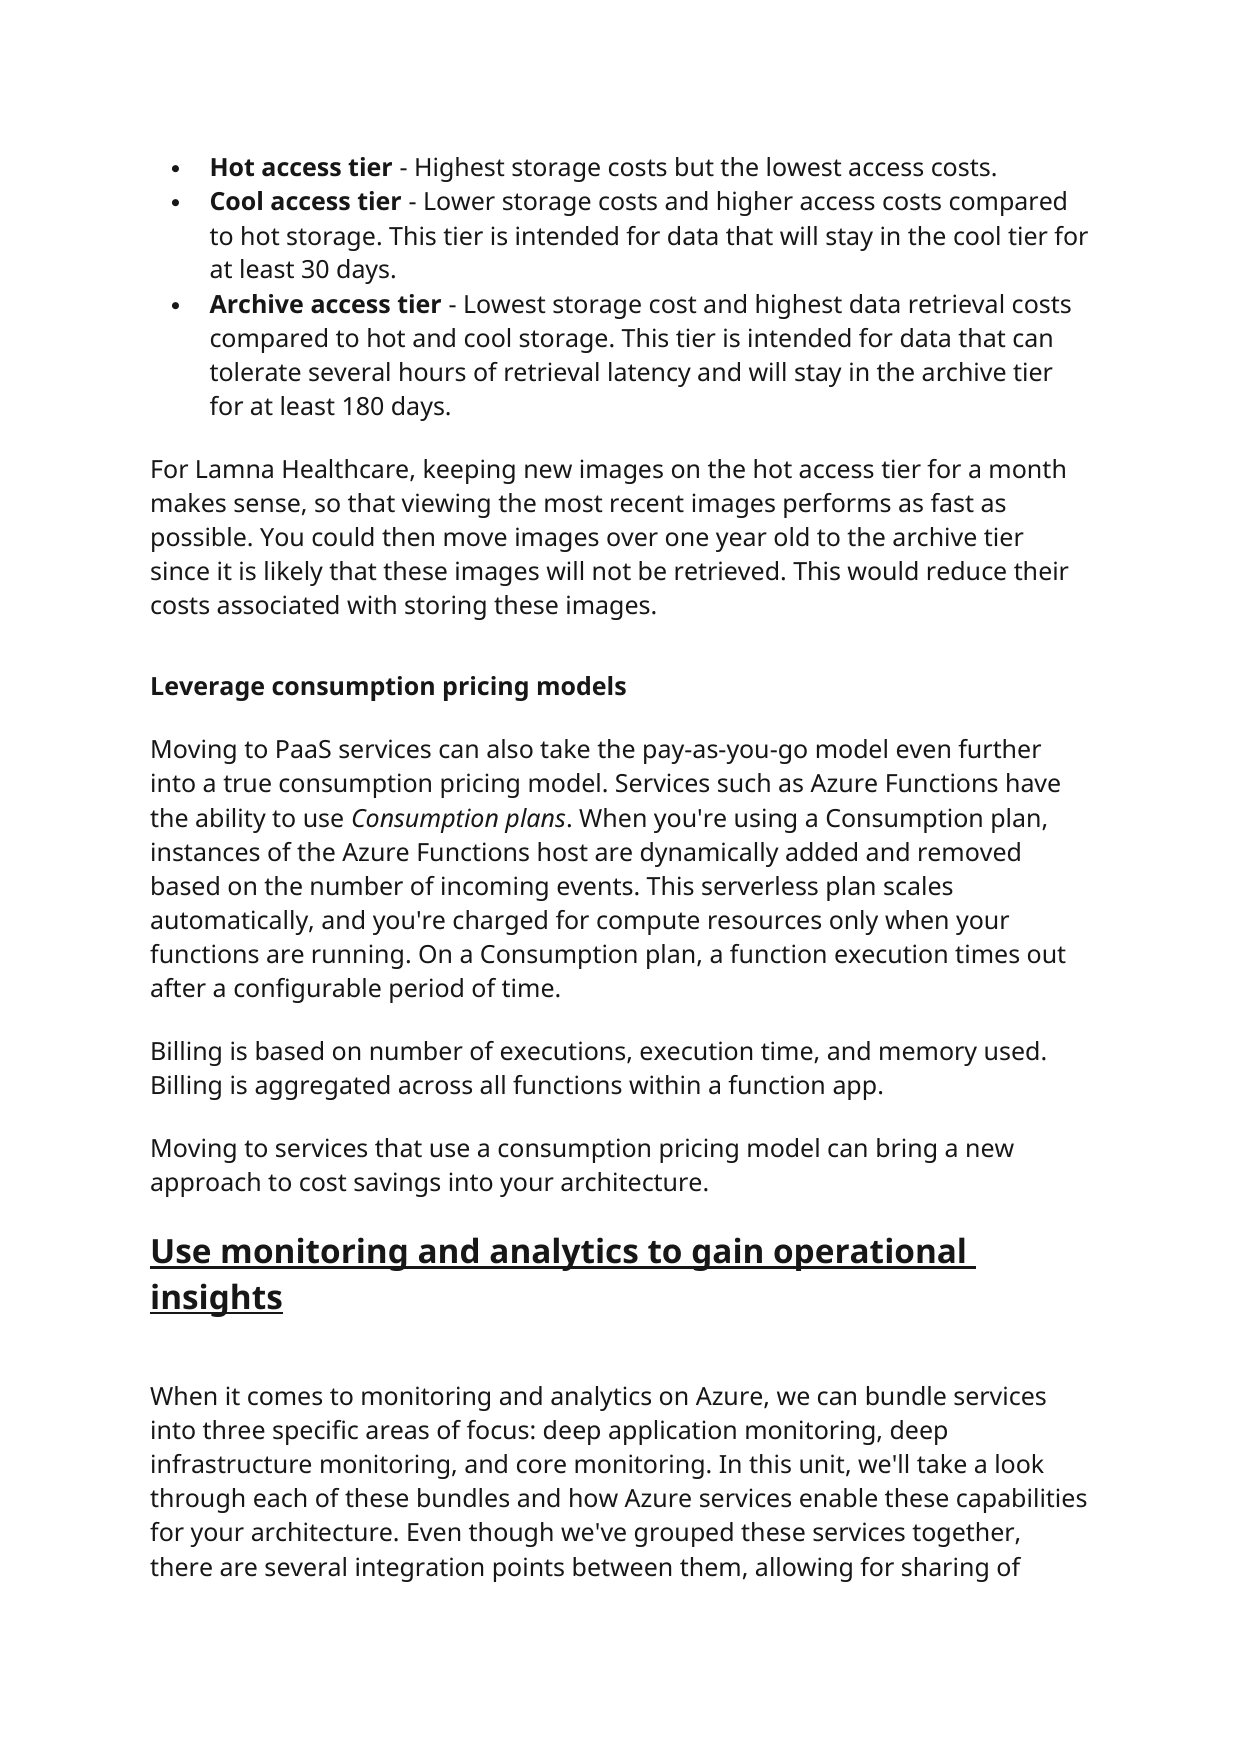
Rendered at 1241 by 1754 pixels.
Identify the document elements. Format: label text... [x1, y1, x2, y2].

list Hot access tier - Highest storage costs but the lowest access costs. [172, 150, 1090, 184]
text Moving to services that use a consumption pricing model can bring a new approach to cost savings into your architecture. [150, 1131, 1090, 1199]
subtitle Leverage consumption pricing models [150, 669, 1090, 703]
list Cool access tier - Lower storage costs and higher access costs compared to hot storage. This tier is intended for data that will stay in the cool tier for at least 30 days. [172, 184, 1090, 286]
list Archive access tier - Lowest storage cost and highest data retrieval costs compared to hot and cool storage. This tier is intended for data that can tolerate several hours of retrieval latency and will stay in the archive tier for at least 180 days. [172, 286, 1090, 422]
text Moving to PaaS services can also take the pay-as-you-go model even further into a true consumption pricing model. Services such as Azure Functions have the ability to use Consumption plans. When you're using a Consumption plan, instances of the Azure Functions host are dynamically added and removed based on the number of incoming events. This serverless plan scales automatically, and you're charged for compute resources only when your functions are running. On a Consumption plan, a function execution times out after a configurable period of time. [150, 732, 1090, 1004]
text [150, 1379, 1090, 1583]
text Billing is based on number of executions, execution time, and memory used. Billing is aggregated across all functions within a function app. [150, 1034, 1090, 1102]
text For Lamna Healthcare, keeping new images on the hot access tier for a month makes sense, so that viewing the most recent images performs as fast as possible. You could then move images over one year old to the archive tier since it is likely that these images will not be retrieved. This would reduce their costs associated with storing these images. [150, 452, 1090, 622]
subtitle Use monitoring and analytics to gain operational insights [150, 1228, 1090, 1319]
